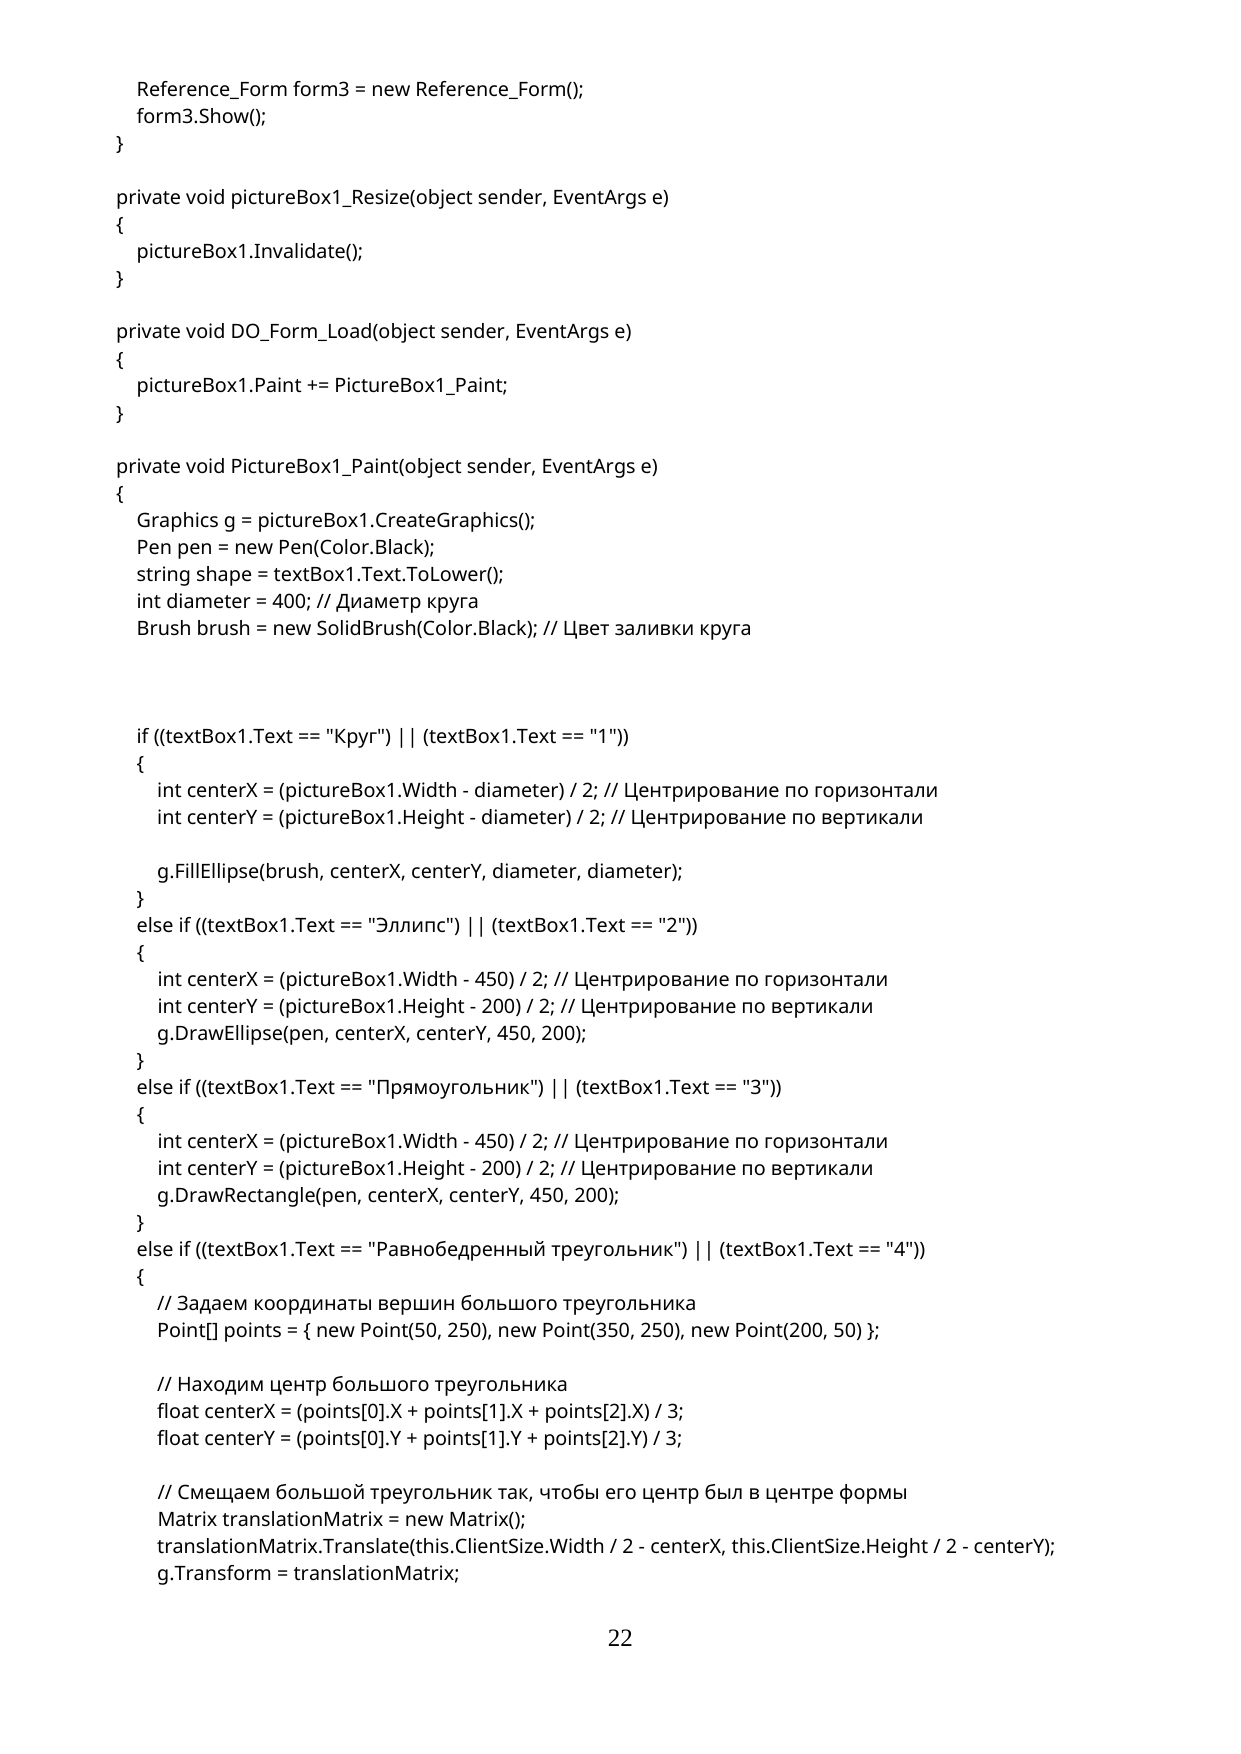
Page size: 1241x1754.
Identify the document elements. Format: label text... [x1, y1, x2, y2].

text translationMatrix.Translate(this.ClientSize.Width / 2 - centerX, this.ClientSize.Height / 2 - centerY); [75, 1532, 1165, 1559]
text form3.Show(); [75, 102, 1165, 129]
text Reference_Form form3 = new Reference_Form(); [75, 75, 1165, 102]
text string shape = textBox1.Text.ToLower(); [75, 561, 1165, 588]
text Pen pen = new Pen(Color.Black); [75, 534, 1165, 561]
text g.Transform = translationMatrix; [75, 1559, 1165, 1586]
text } [75, 884, 1165, 911]
text private void DO_Form_Load(object sender, EventArgs e) [75, 318, 1165, 345]
text { [75, 345, 1165, 372]
text } [75, 129, 1165, 156]
text { [75, 480, 1165, 507]
text int centerX = (pictureBox1.Width - diameter) / 2; // Центрирование по горизонтали [75, 776, 1165, 803]
text } [75, 399, 1165, 426]
text private void pictureBox1_Resize(object sender, EventArgs e) [75, 183, 1165, 210]
text { [75, 1262, 1165, 1289]
text float centerX = (points[0].X + points[1].X + points[2].X) / 3; [75, 1397, 1165, 1424]
text if ((textBox1.Text == "Круг") || (textBox1.Text == "1")) [75, 722, 1165, 749]
text pictureBox1.Paint += PictureBox1_Paint; [75, 372, 1165, 399]
text else if ((textBox1.Text == "Эллипс") || (textBox1.Text == "2")) [75, 911, 1165, 938]
text pictureBox1.Invalidate(); [75, 237, 1165, 264]
text Brush brush = new SolidBrush(Color.Black); // Цвет заливки круга [75, 614, 1165, 642]
text g.DrawEllipse(pen, centerX, centerY, 450, 200); [75, 1019, 1165, 1046]
text Graphics g = pictureBox1.CreateGraphics(); [75, 507, 1165, 534]
text g.DrawRectangle(pen, centerX, centerY, 450, 200); [75, 1181, 1165, 1208]
text Point[] points = { new Point(50, 250), new Point(350, 250), new Point(200, 50) }; [75, 1316, 1165, 1343]
text } [75, 1046, 1165, 1073]
text else if ((textBox1.Text == "Равнобедренный треугольник") || (textBox1.Text == "4")) [75, 1235, 1165, 1262]
text int centerY = (pictureBox1.Height - diameter) / 2; // Центрирование по вертикали [75, 803, 1165, 830]
text { [75, 938, 1165, 965]
text // Задаем координаты вершин большого треугольника [75, 1289, 1165, 1316]
text { [75, 1100, 1165, 1127]
text else if ((textBox1.Text == "Прямоугольник") || (textBox1.Text == "3")) [75, 1073, 1165, 1100]
text } [75, 264, 1165, 291]
text int centerY = (pictureBox1.Height - 200) / 2; // Центрирование по вертикали [75, 1154, 1165, 1181]
text int diameter = 400; // Диаметр круга [75, 588, 1165, 614]
text g.FillEllipse(brush, centerX, centerY, diameter, diameter); [75, 857, 1165, 884]
text private void PictureBox1_Paint(object sender, EventArgs e) [75, 453, 1165, 480]
text int centerX = (pictureBox1.Width - 450) / 2; // Центрирование по горизонтали [75, 1127, 1165, 1154]
text int centerX = (pictureBox1.Width - 450) / 2; // Центрирование по горизонтали [75, 965, 1165, 992]
text // Смещаем большой треугольник так, чтобы его центр был в центре формы [75, 1478, 1165, 1505]
text { [75, 210, 1165, 237]
text } [75, 1208, 1165, 1235]
text float centerY = (points[0].Y + points[1].Y + points[2].Y) / 3; [75, 1424, 1165, 1451]
text { [75, 749, 1165, 776]
text int centerY = (pictureBox1.Height - 200) / 2; // Центрирование по вертикали [75, 992, 1165, 1019]
text Matrix translationMatrix = new Matrix(); [75, 1505, 1165, 1532]
text // Находим центр большого треугольника [75, 1370, 1165, 1397]
